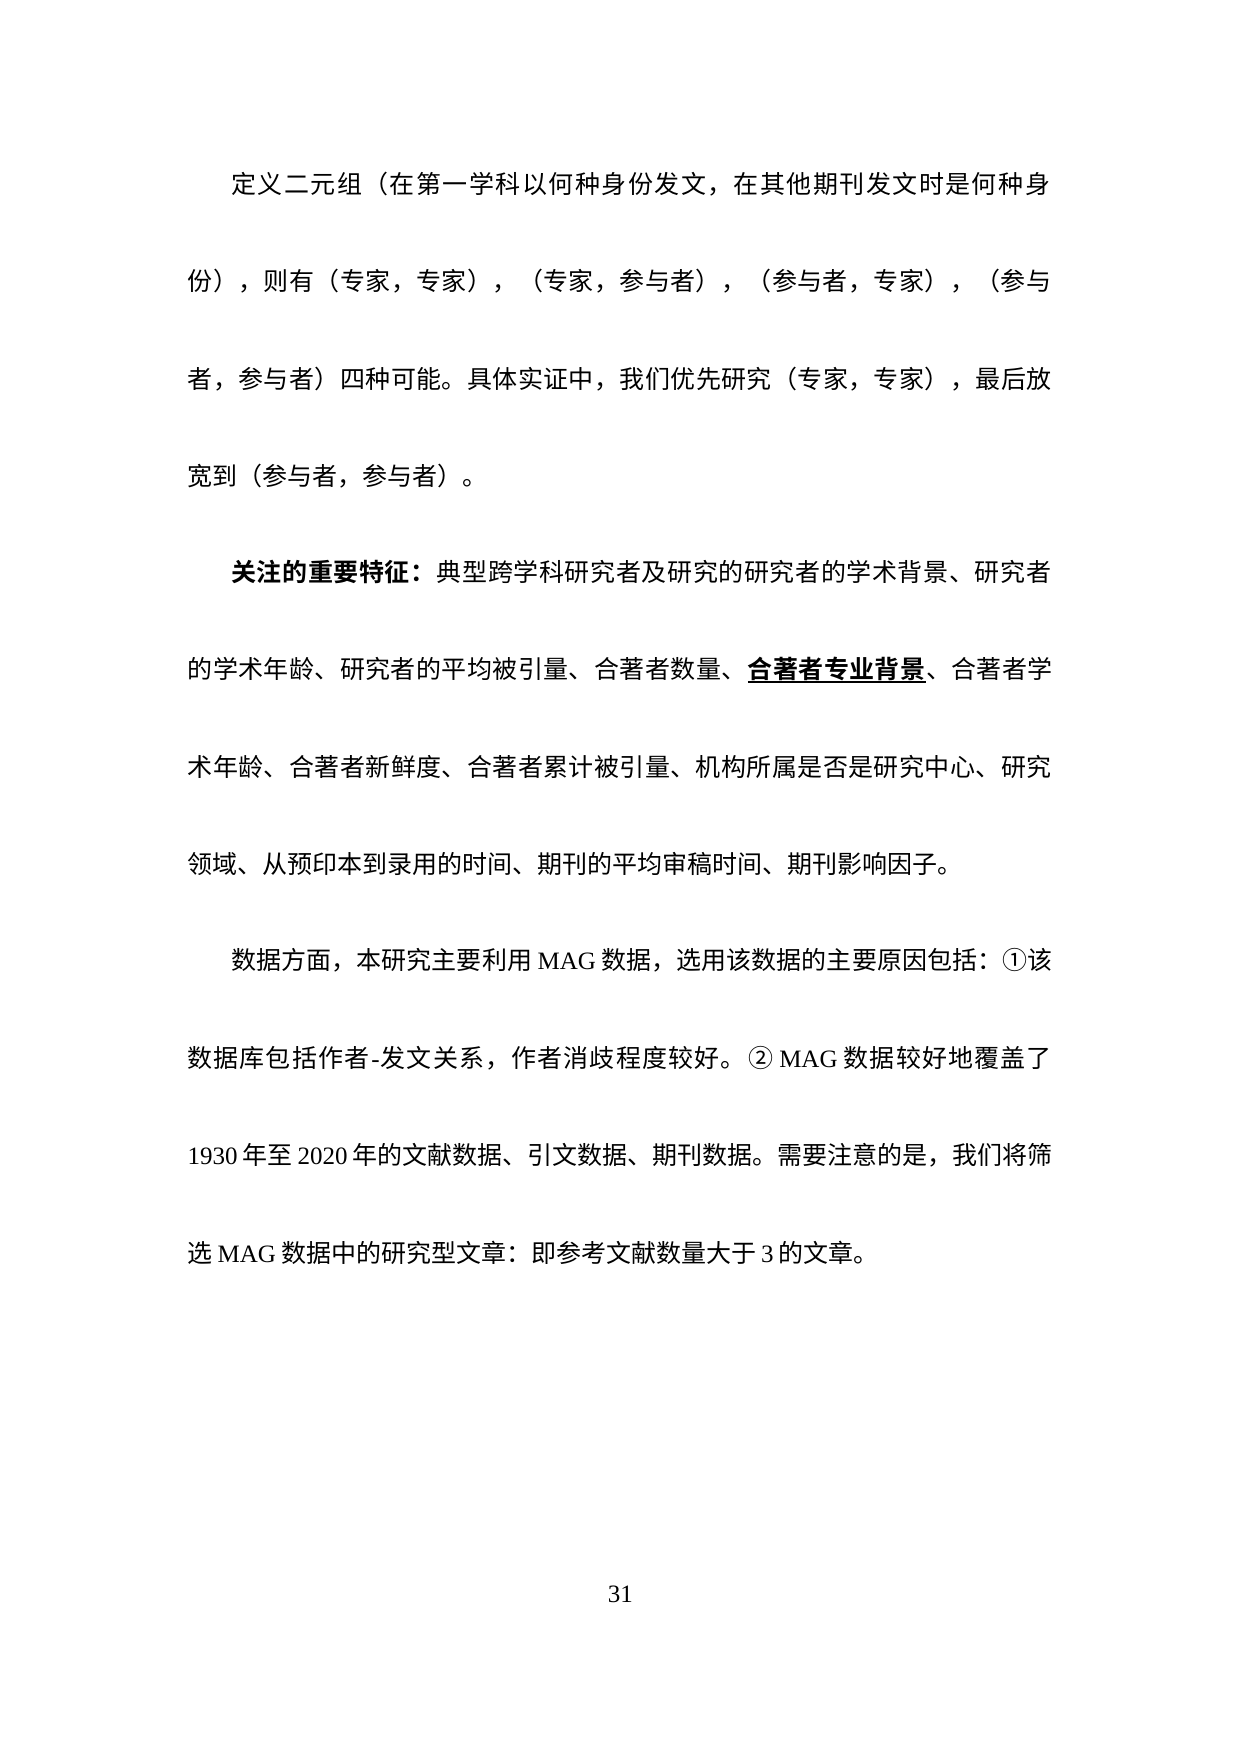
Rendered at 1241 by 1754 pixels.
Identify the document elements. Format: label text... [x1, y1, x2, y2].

text 关注的重要特征：典型跨学科研究者及研究的研究者的学术背景、研究者的学术年龄、研究者的平均被引量、合著者数量、合著者专业背景、合著者学术年龄、合著者新鲜度、合著者累计被引量、机构所属是否是研究中心、研究领域、从预印本到录用的时间、期刊的平均审稿时间、期刊影响因子。 [187, 538, 1053, 896]
text 定义二元组（在第一学科以何种身份发文，在其他期刊发文时是何种身份），则有（专家，专家），（专家，参与者），（参与者，专家），（参与者，参与者）四种可能。具体实证中，我们优先研究（专家，专家），最后放宽到（参与者，参与者）。 [187, 150, 1053, 507]
text 数据方面，本研究主要利用MAG数据，选用该数据的主要原因包括：①该数据库包括作者-发文关系，作者消歧程度较好。②MAG数据较好地覆盖了1930年至2020年的文献数据、引文数据、期刊数据。需要注意的是，我们将筛选MAG数据中的研究型文章：即参考文献数量大于3的文章。 [187, 926, 1053, 1284]
